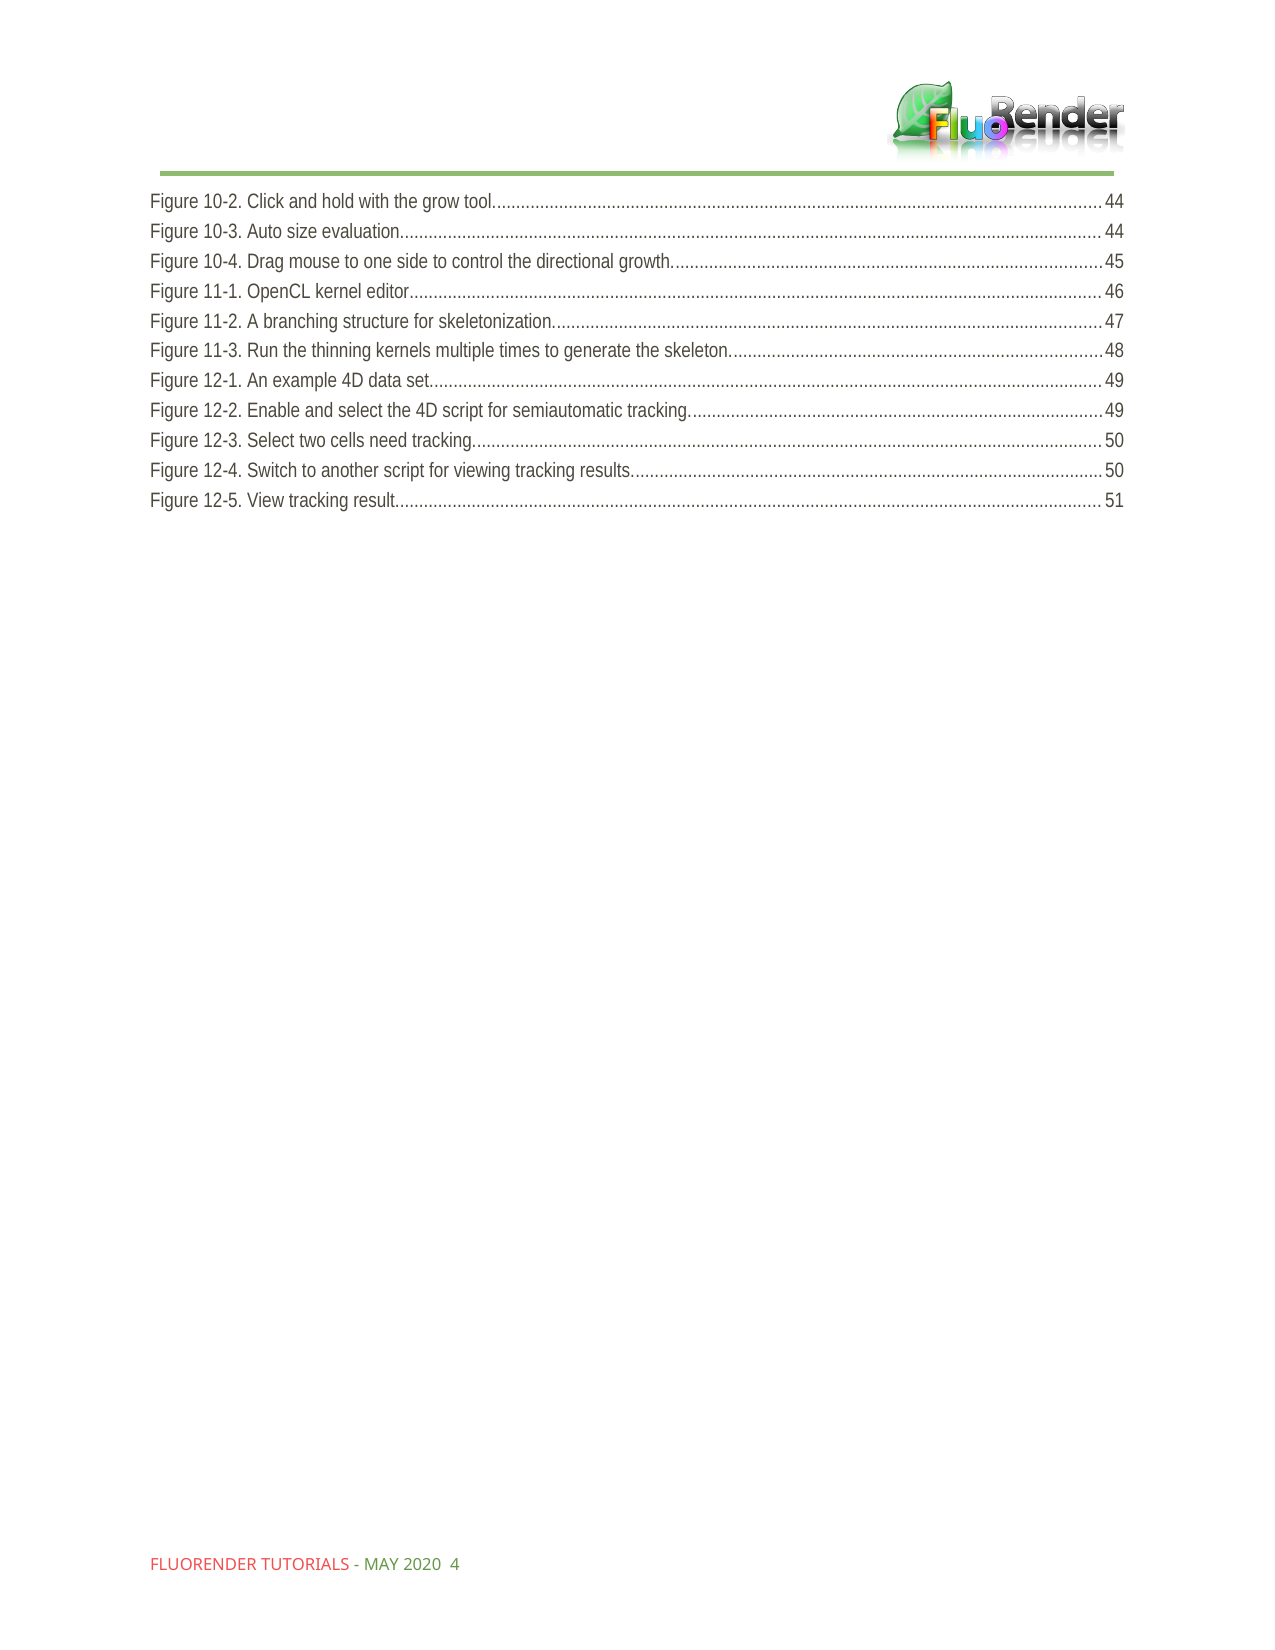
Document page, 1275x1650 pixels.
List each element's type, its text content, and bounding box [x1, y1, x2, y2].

text Figure 12-2. Enable and select the 4D script for semiautomatic tracking. 49 [150, 398, 1125, 422]
text Figure 11-2. A branching structure for skeletonization. 47 [150, 308, 1125, 332]
text Figure 12-3. Select two cells need tracking. 50 [150, 428, 1125, 452]
text Figure 10-2. Click and hold with the grow tool. 44 [150, 189, 1125, 213]
text Figure 10-3. Auto size evaluation. 44 [150, 219, 1125, 243]
picture [887, 75, 1125, 165]
text Figure 11-3. Run the thinning kernels multiple times to generate the skeleton. 48 [150, 338, 1125, 362]
text Figure 12-1. An example 4D data set. 49 [150, 368, 1125, 392]
text Figure 12-5. View tracking result. 51 [150, 488, 1125, 512]
text Figure 12-4. Switch to another script for viewing tracking results. 50 [150, 458, 1125, 482]
text Figure 11-1. OpenCL kernel editor. 46 [150, 279, 1125, 303]
text Figure 10-4. Drag mouse to one side to control the directional growth. 45 [150, 249, 1125, 273]
